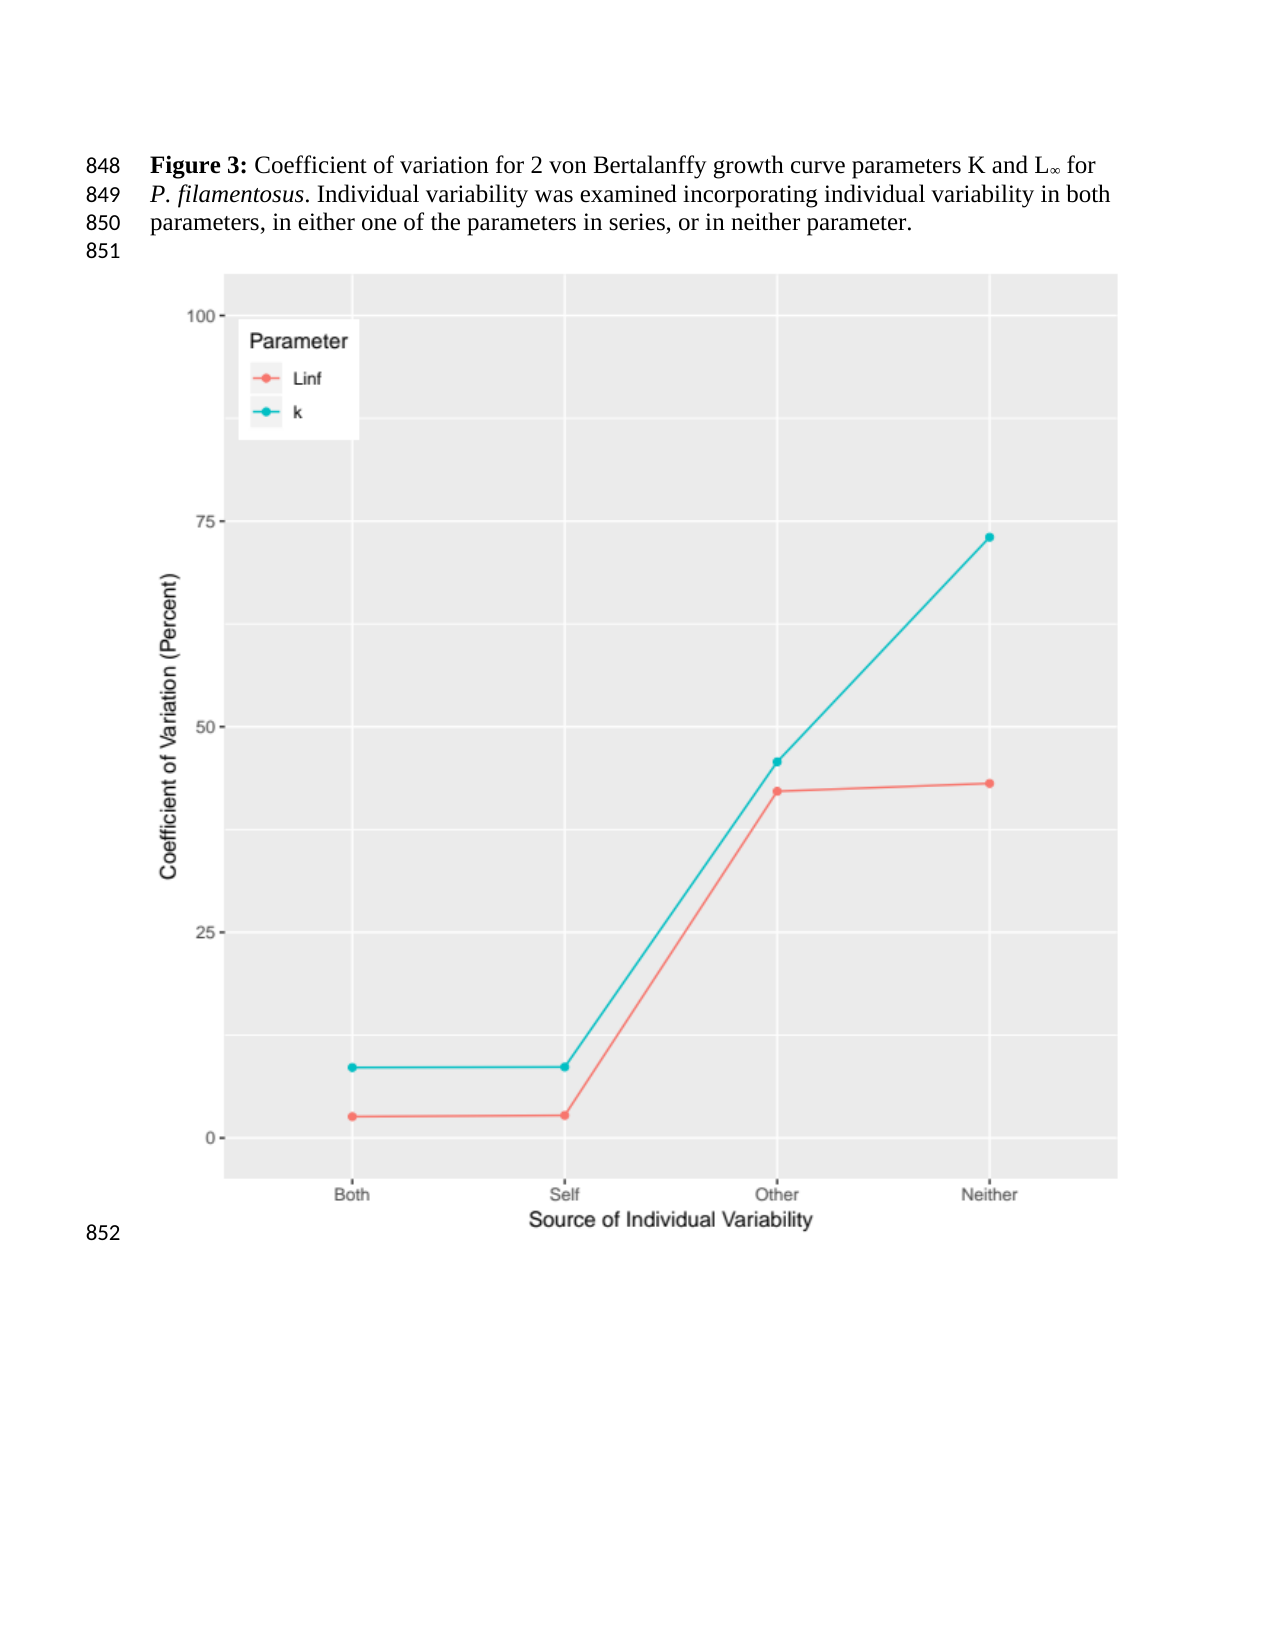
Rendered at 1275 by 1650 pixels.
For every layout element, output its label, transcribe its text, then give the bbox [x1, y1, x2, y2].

text Figure 3: Coefficient of variation for 2 von Bertalanffy growth curve parameters K and L∞ for P. filamentosus. Individual variability was examined incorporating individual variability in both parameters, in either one of the parameters in series, or in neither parameter. [150, 150, 1125, 236]
